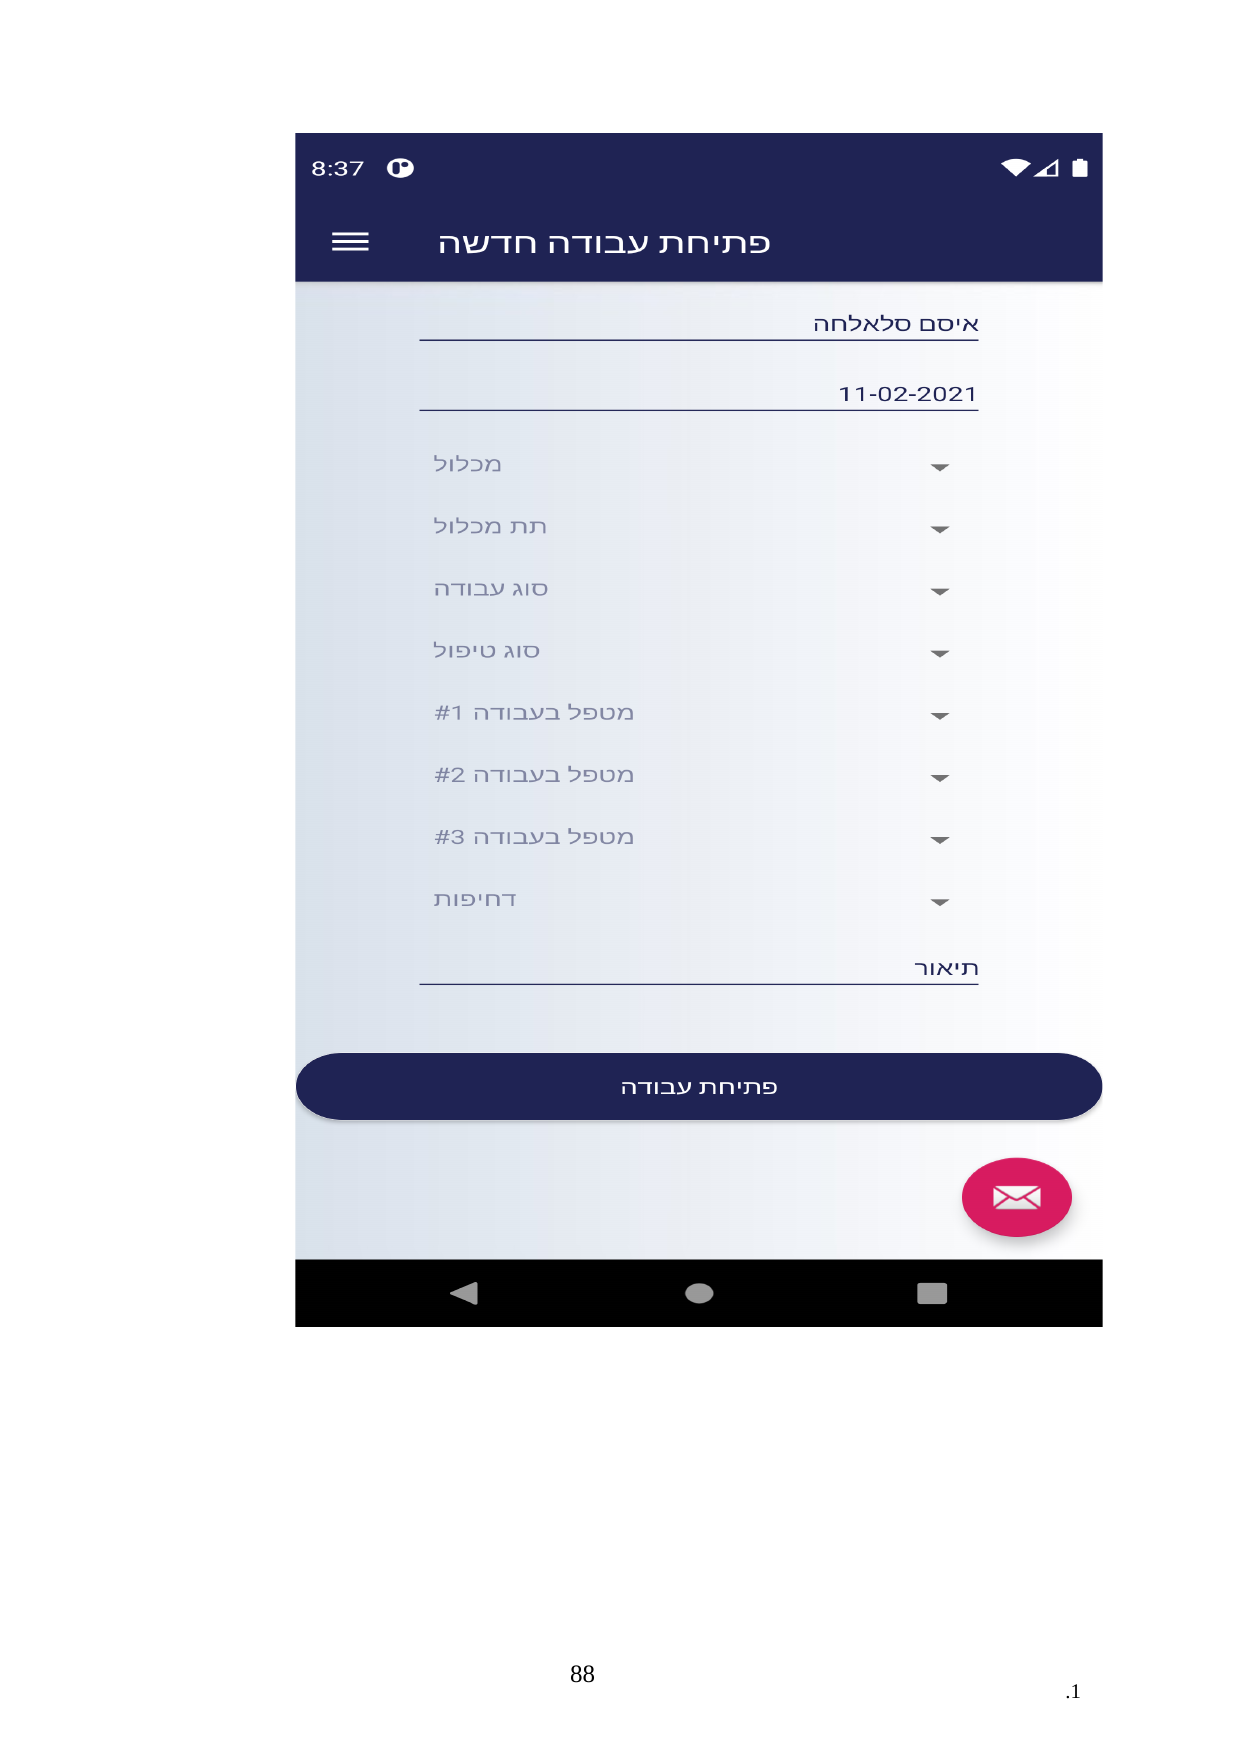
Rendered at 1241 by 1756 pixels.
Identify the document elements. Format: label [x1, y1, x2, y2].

picture [295, 133, 1103, 1327]
